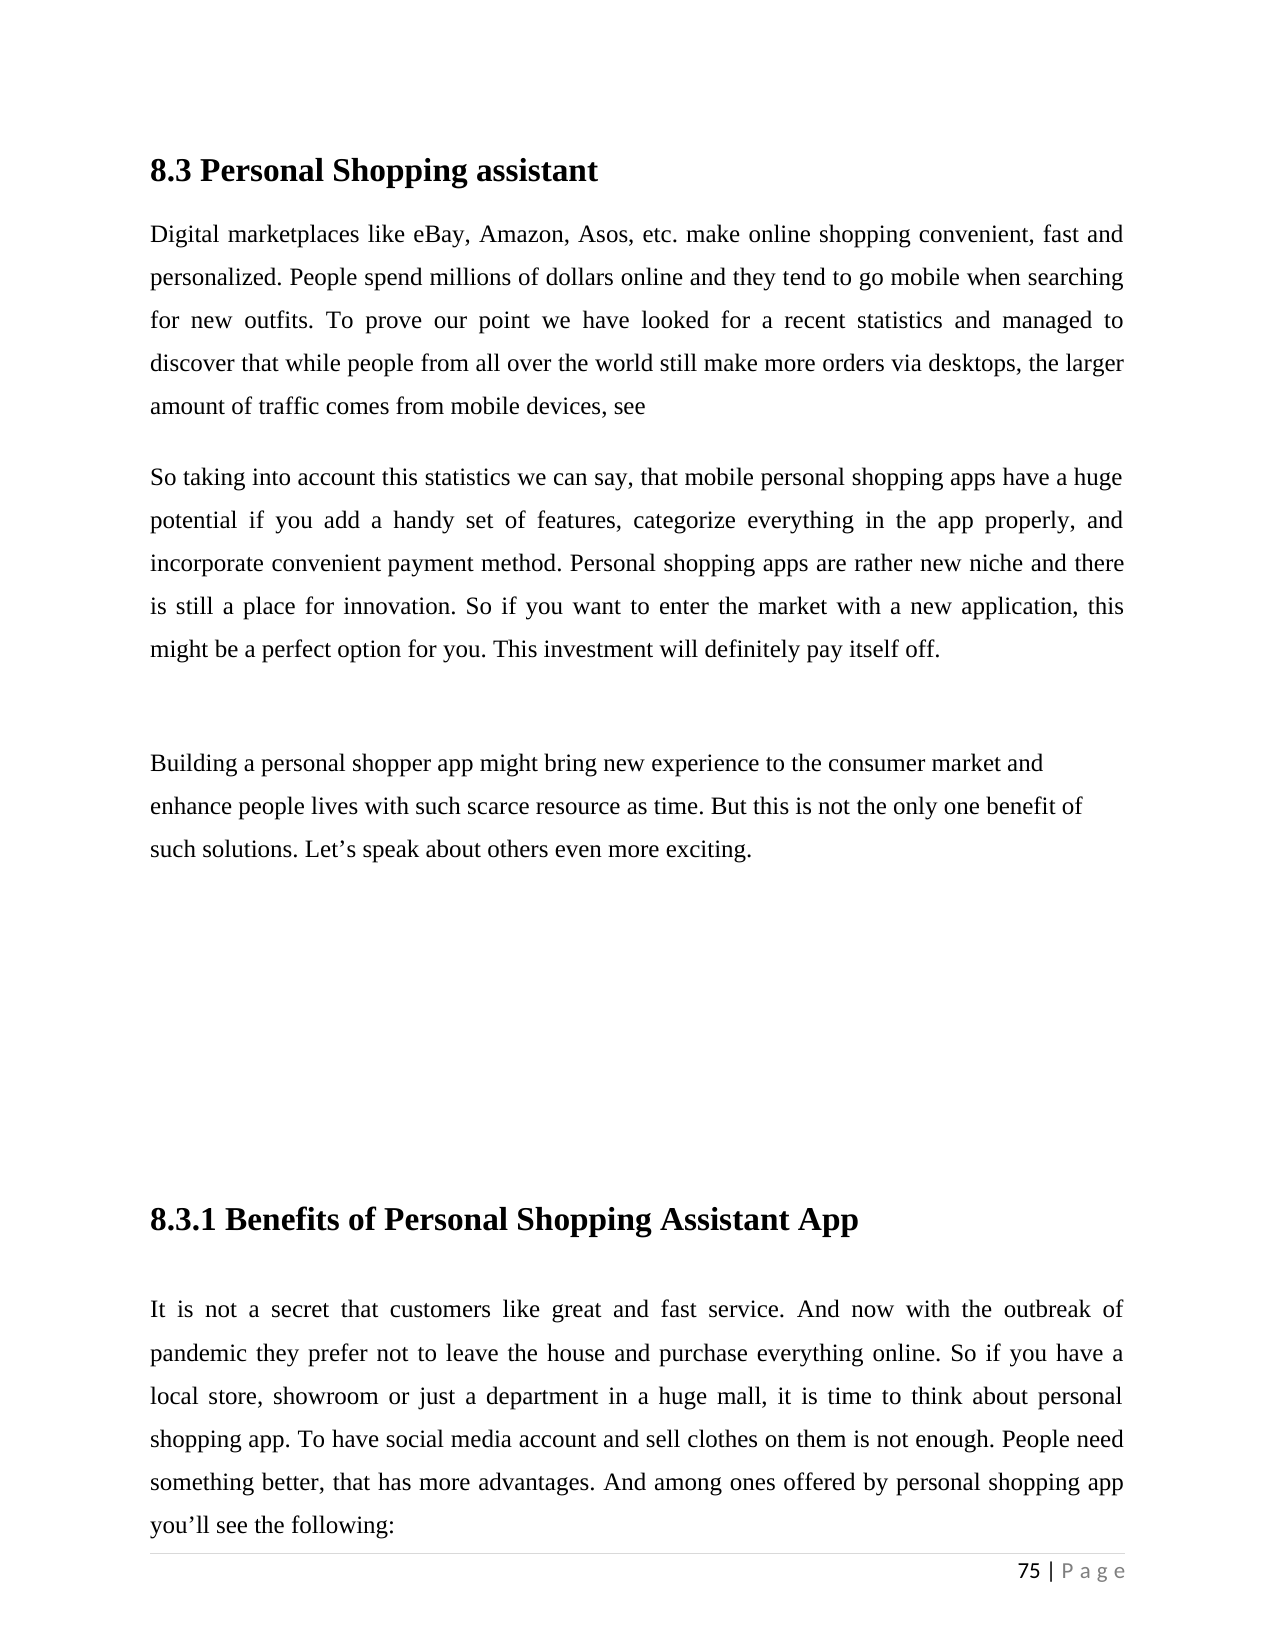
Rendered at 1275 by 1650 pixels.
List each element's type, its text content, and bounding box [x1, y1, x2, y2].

text 8.3.1 Benefits of Personal Shopping Assistant App [150, 1199, 1125, 1238]
text 8.3 Personal Shopping assistant [150, 150, 1125, 188]
text Digital marketplaces like eBay, Amazon, Asos, etc. make online shopping convenient, fast and personalized. People spend millions of dollars online and they tend to go mobile when searching for new outfits. To prove our point we have looked for a recent statistics and managed to discover that while people from all over the world still make more orders via desktops, the larger amount of traffic comes from mobile devices, see [150, 219, 1125, 420]
text It is not a secret that customers like great and fast service. And now with the outbreak of pandemic they prefer not to leave the house and purchase everything online. So if you have a local store, showroom or just a department in a huge mall, it is time to think about personal shopping app. To have social media account and sell clothes on them is not enough. People need something better, that has more advantages. And among ones offered by personal shopping app you’ll see the following: [150, 1294, 1125, 1539]
text So taking into account this statistics we can say, that mobile personal shopping apps have a huge potential if you add a handy set of features, categorize everything in the app properly, and incorporate convenient payment method. Personal shopping apps are rather new niche and there is still a place for innovation. So if you want to enter the market with a new application, this might be a perfect option for you. This investment will definitely pay itself off. [150, 462, 1125, 663]
text Building a personal shopper app might bring new experience to the consumer market and enhance people lives with such scarce resource as time. But this is not the only one benefit of such solutions. Let’s speak about others even more exciting. [150, 748, 1125, 906]
